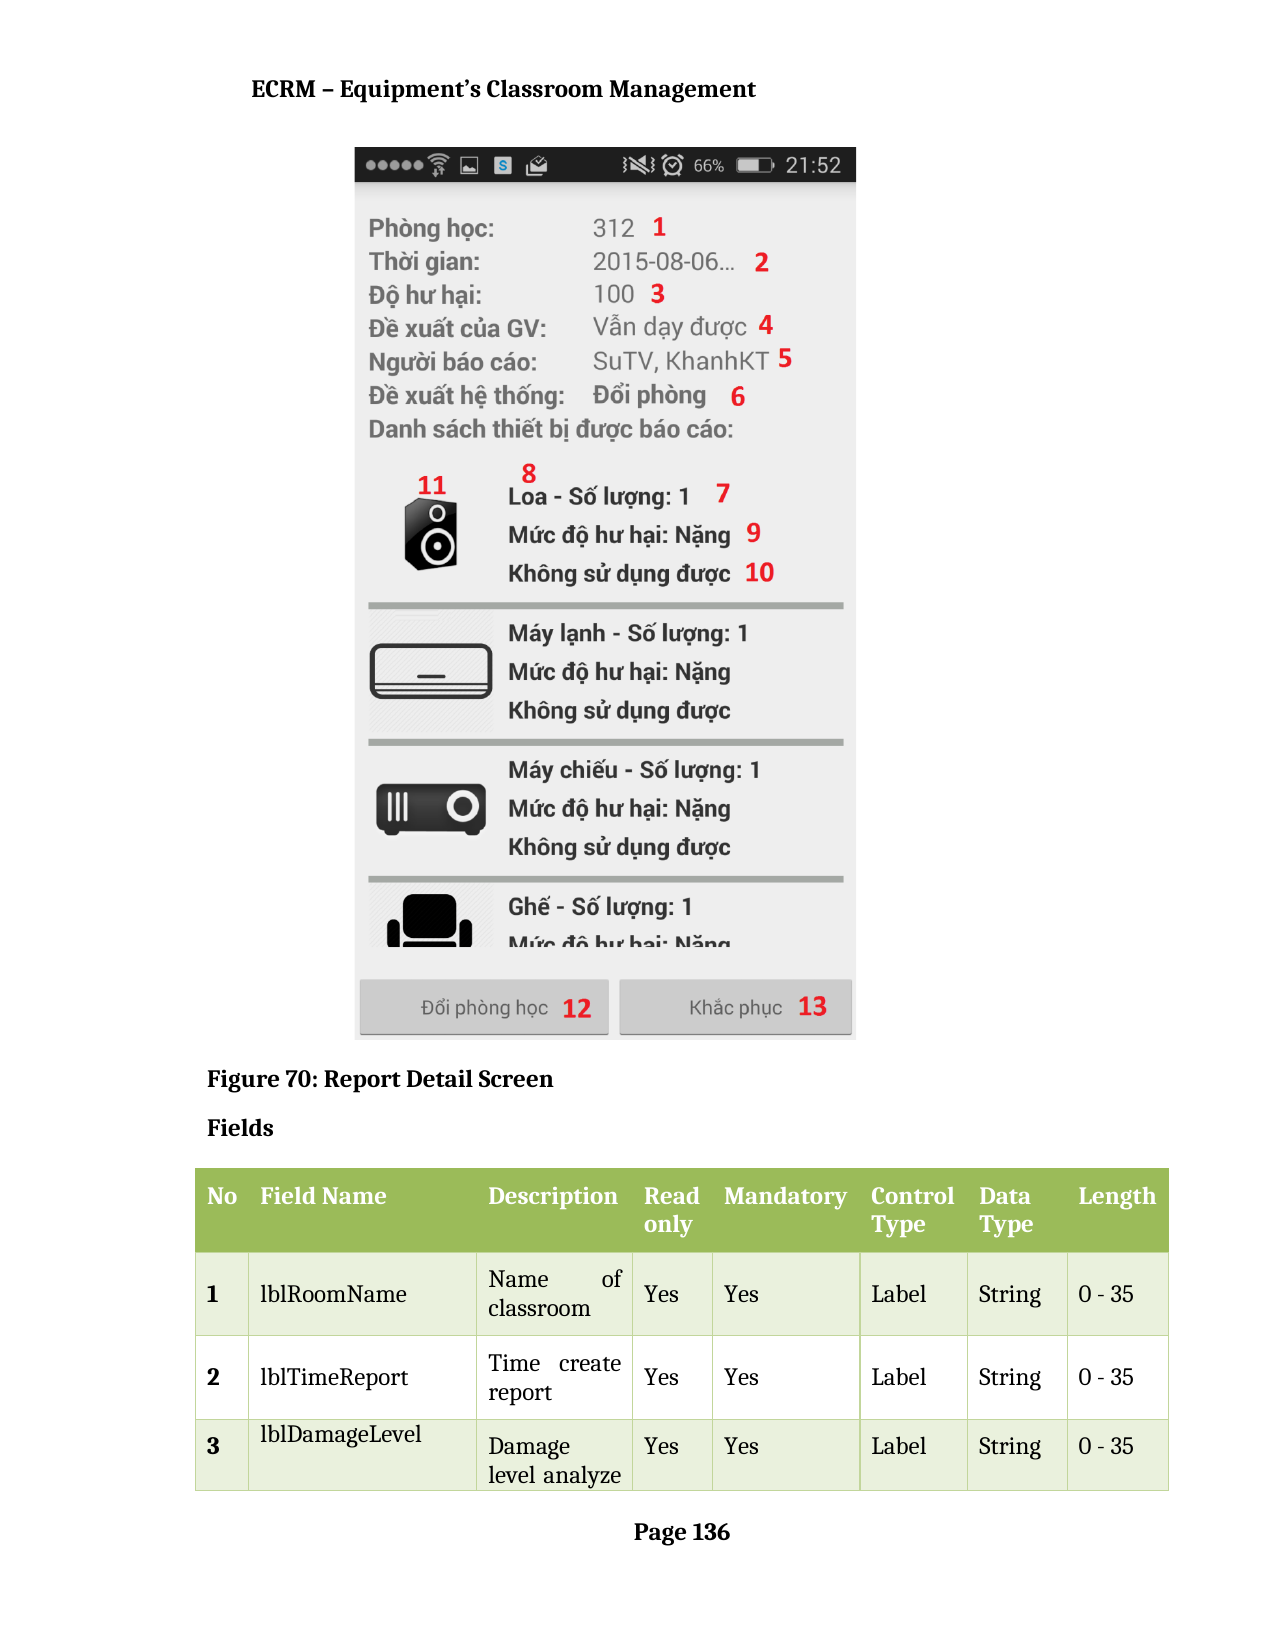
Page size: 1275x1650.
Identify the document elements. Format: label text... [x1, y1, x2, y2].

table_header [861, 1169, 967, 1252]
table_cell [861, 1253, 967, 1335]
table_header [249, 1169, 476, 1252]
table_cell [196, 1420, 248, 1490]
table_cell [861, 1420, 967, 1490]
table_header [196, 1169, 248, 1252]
text Fields [207, 1114, 1157, 1143]
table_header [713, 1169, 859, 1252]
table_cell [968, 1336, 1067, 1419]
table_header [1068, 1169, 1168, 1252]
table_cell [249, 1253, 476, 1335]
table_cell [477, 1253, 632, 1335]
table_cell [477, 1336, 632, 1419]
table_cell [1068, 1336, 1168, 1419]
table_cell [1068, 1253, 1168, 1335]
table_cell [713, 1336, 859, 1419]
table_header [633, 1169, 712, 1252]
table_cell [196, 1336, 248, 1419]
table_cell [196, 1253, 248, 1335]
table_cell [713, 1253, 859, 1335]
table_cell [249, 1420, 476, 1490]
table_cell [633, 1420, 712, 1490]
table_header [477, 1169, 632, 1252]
picture [354, 147, 857, 1040]
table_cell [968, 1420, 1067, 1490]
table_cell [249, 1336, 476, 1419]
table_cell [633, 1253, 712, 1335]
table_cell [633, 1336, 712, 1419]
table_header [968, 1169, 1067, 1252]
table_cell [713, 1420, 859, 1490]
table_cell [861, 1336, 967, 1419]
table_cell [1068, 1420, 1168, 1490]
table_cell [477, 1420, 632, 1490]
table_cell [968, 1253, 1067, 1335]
